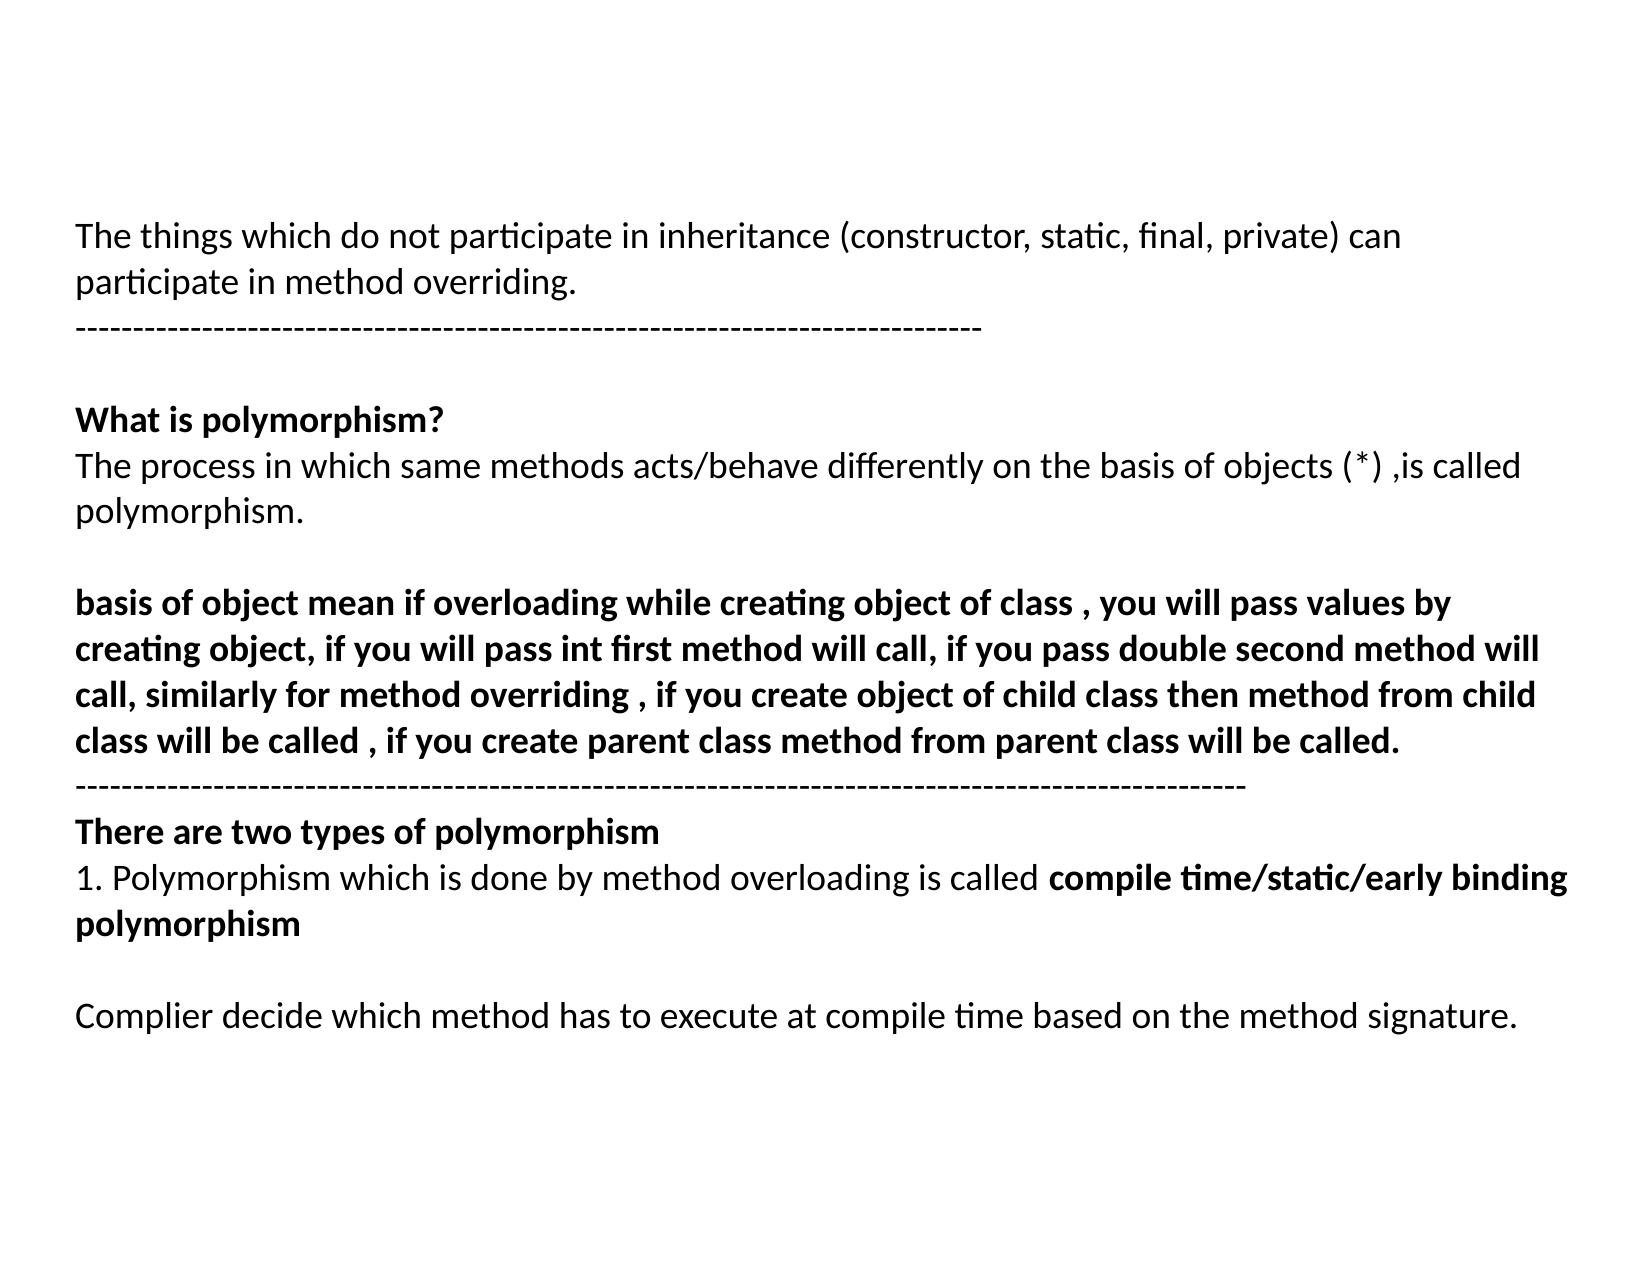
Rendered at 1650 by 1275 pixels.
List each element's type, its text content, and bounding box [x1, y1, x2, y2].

text What is polymorphism? [75, 396, 1575, 442]
text There are two types of polymorphism [75, 808, 1575, 854]
text ------------------------------------------------------------------------------------------------------ [75, 762, 1575, 808]
text The process in which same methods acts/behave differently on the basis of objects (*) ,is called polymorphism. [75, 442, 1575, 533]
text basis of object mean if overloading while creating object of class , you will pass values by creating object, if you will pass int first method will call, if you pass double second method will call, similarly for method overriding , if you create object of child class then method from child class will be called , if you create parent class method from parent class will be called. [75, 579, 1575, 762]
text Complier decide which method has to execute at compile time based on the method signature. [75, 992, 1575, 1037]
text ------------------------------------------------------------------------------- [75, 304, 1575, 350]
text The things which do not participate in inheritance (constructor, static, final, private) can participate in method overriding. [75, 212, 1575, 304]
text 1. Polymorphism which is done by method overloading is called compile time/static/early binding polymorphism [75, 854, 1575, 946]
